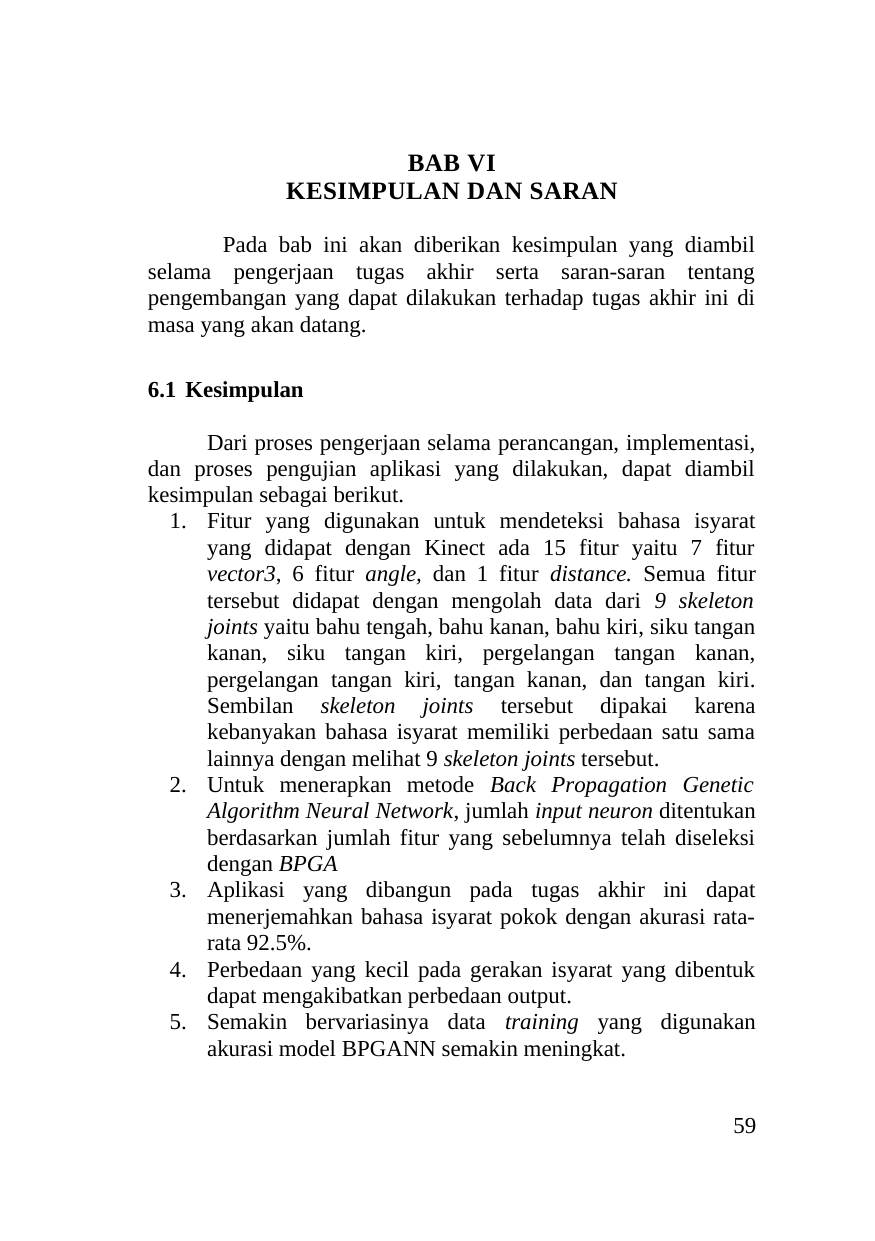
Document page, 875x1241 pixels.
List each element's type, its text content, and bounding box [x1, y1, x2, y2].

list Perbedaan yang kecil pada gerakan isyarat yang dibentuk dapat mengakibatkan perbedaan output. [169, 956, 756, 1008]
list Semakin bervariasinya data training yang digunakan akurasi model BPGANN semakin meningkat. [169, 1008, 756, 1061]
text Pada bab ini akan diberikan kesimpulan yang diambil selama pengerjaan tugas akhir serta saran-saran tentang pengembangan yang dapat dilakukan terhadap tugas akhir ini di masa yang akan datang. [148, 232, 756, 337]
text Dari proses pengerjaan selama perancangan, implementasi, dan proses pengujian aplikasi yang dilakukan, dapat diambil kesimpulan sebagai berikut. [148, 428, 756, 508]
list Fitur yang digunakan untuk mendeteksi bahasa isyarat yang didapat dengan Kinect ada 15 fitur yaitu 7 fitur vector3, 6 fitur angle, dan 1 fitur distance. Semua fitur tersebut didapat dengan mengolah data dari 9 skeleton joints yaitu bahu tengah, bahu kanan, bahu kiri, siku tangan kanan, siku tangan kiri, pergelangan tangan kanan, pergelangan tangan kiri, tangan kanan, dan tangan kiri. Sembilan skeleton joints tersebut dipakai karena kebanyakan bahasa isyarat memiliki perbedaan satu sama lainnya dengan melihat 9 skeleton joints tersebut. [169, 508, 756, 771]
list Aplikasi yang dibangun pada tugas akhir ini dapat menerjemahkan bahasa isyarat pokok dengan akurasi rata-rata 92.5%. [169, 877, 756, 956]
subtitle BAB VI KESIMPULAN DAN SARAN [148, 148, 756, 205]
list Untuk menerapkan metode Back Propagation Genetic Algorithm Neural Network, jumlah input neuron ditentukan berdasarkan jumlah fitur yang sebelumnya telah diseleksi dengan BPGA [169, 771, 756, 877]
subtitle Kesimpulan [148, 376, 756, 402]
